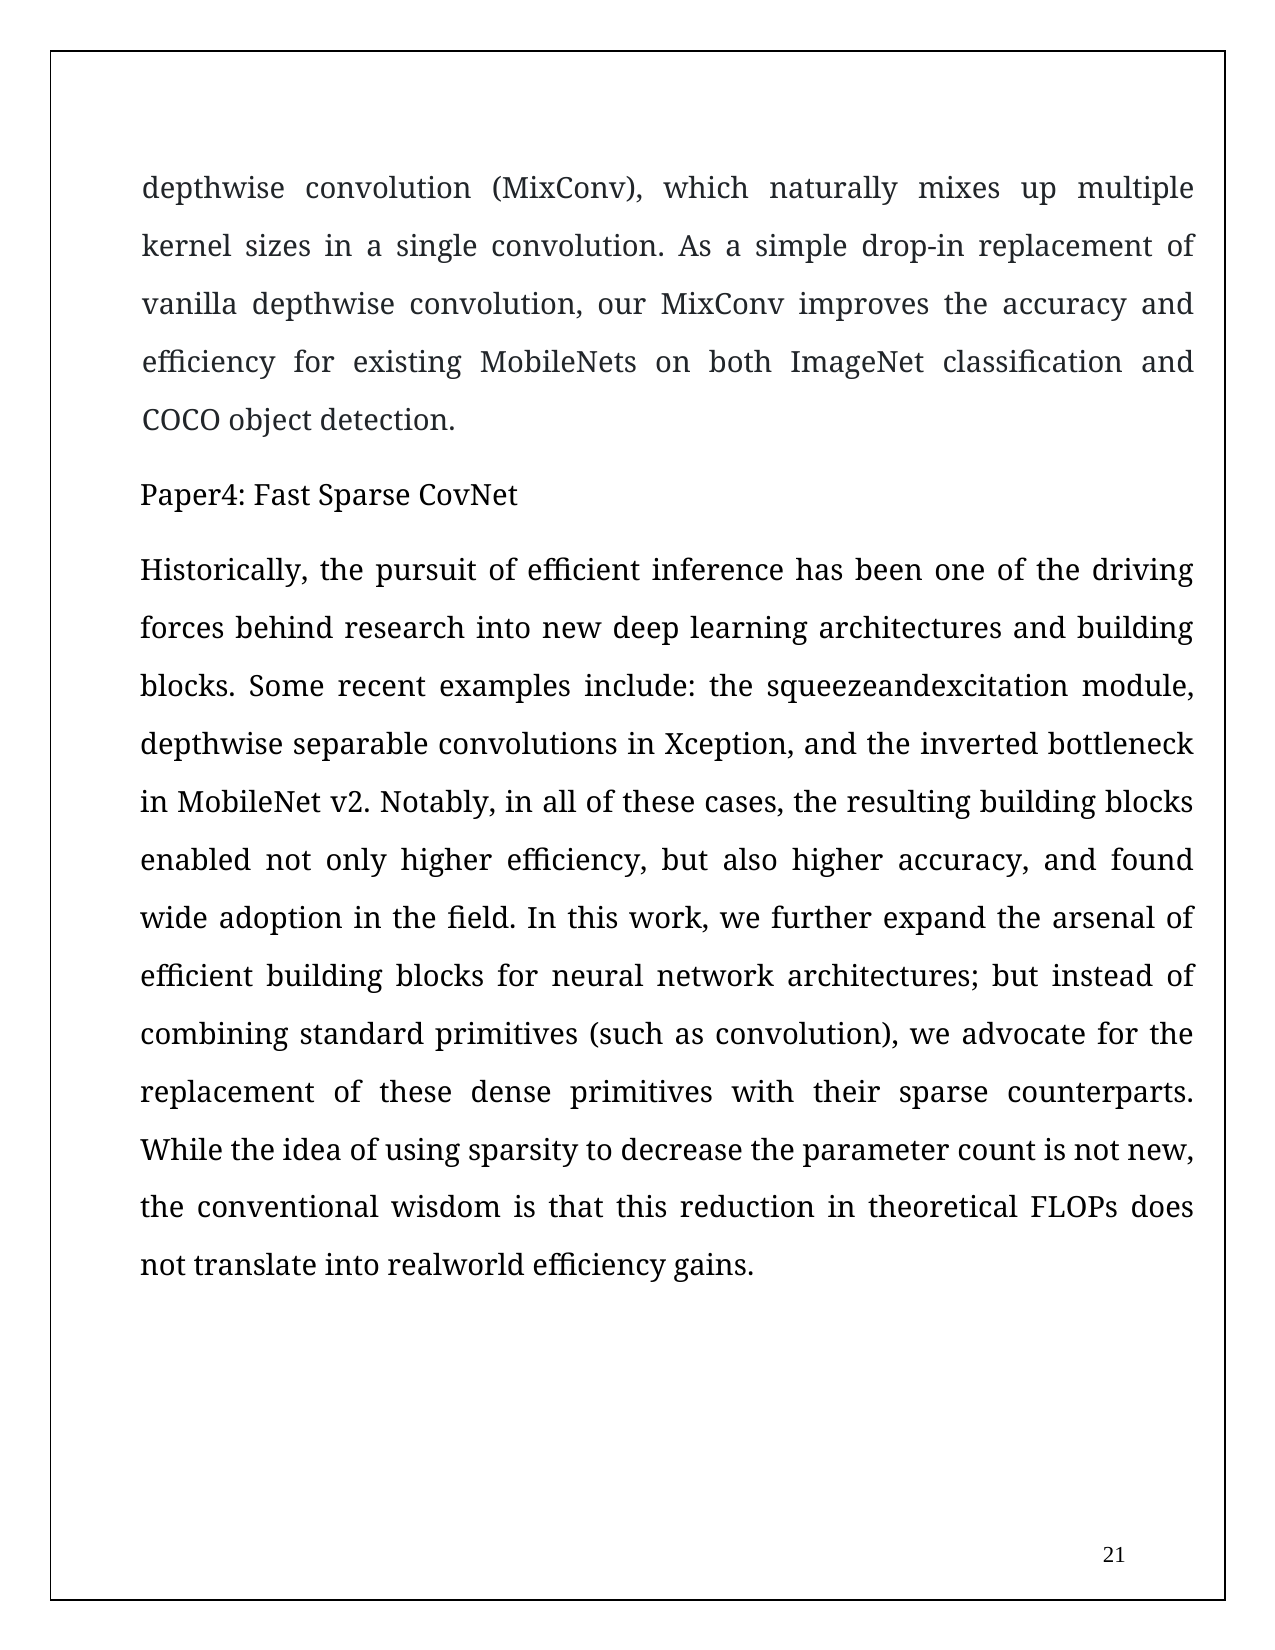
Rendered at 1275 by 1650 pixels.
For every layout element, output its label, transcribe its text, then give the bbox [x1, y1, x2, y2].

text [141, 168, 1195, 298]
text Paper4: Fast Sparse CovNet [140, 474, 1195, 514]
text Historically, the pursuit of efficient inference has been one of the driving forces behind research into new deep learning architectures and building blocks. Some recent examples include: the squeezeandexcitation module, depthwise separable convolutions in Xception, and the inverted bottleneck in MobileNet v2. Notably, in all of these cases, the resulting building blocks enabled not only higher efficiency, but also higher accuracy, and found wide adoption in the field. In this work, we further expand the arsenal of efficient building blocks for neural network architectures; but instead of combining standard primitives (such as convolution), we advocate for the replacement of these dense primitives with their sparse counterparts. While the idea of using sparsity to decrease the parameter count is not new, the conventional wisdom is that this reduction in theoretical FLOPs does not translate into realworld efficiency gains. [140, 550, 1195, 1284]
